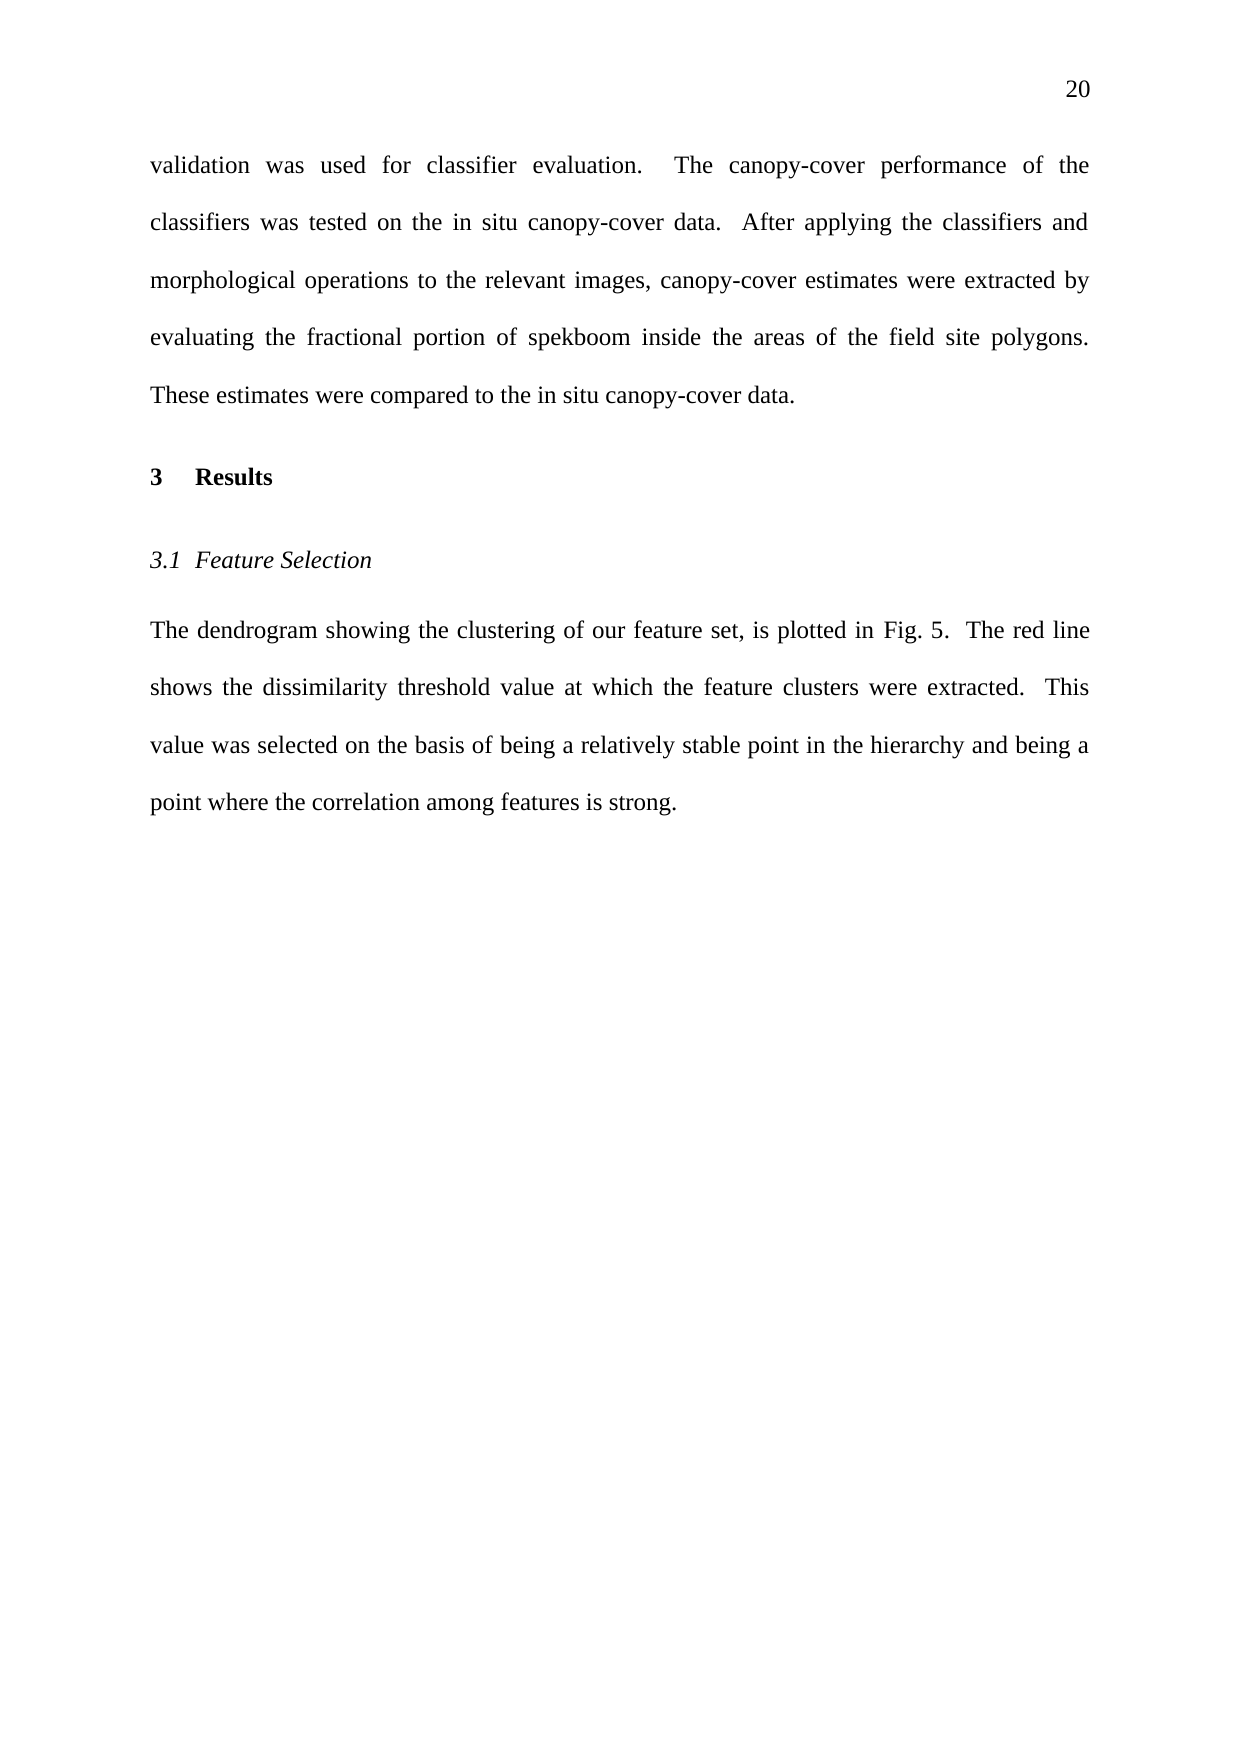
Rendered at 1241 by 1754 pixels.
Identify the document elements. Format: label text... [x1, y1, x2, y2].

subtitle Feature Selection [150, 545, 1090, 574]
subtitle Results [150, 462, 1090, 491]
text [150, 150, 1090, 409]
text The dendrogram showing the clustering of our feature set, is plotted in Fig. 5. The red line shows the dissimilarity threshold value at which the feature clusters were extracted. This value was selected on the basis of being a relatively stable point in the hierarchy and being a point where the correlation among features is strong. [150, 615, 1090, 816]
